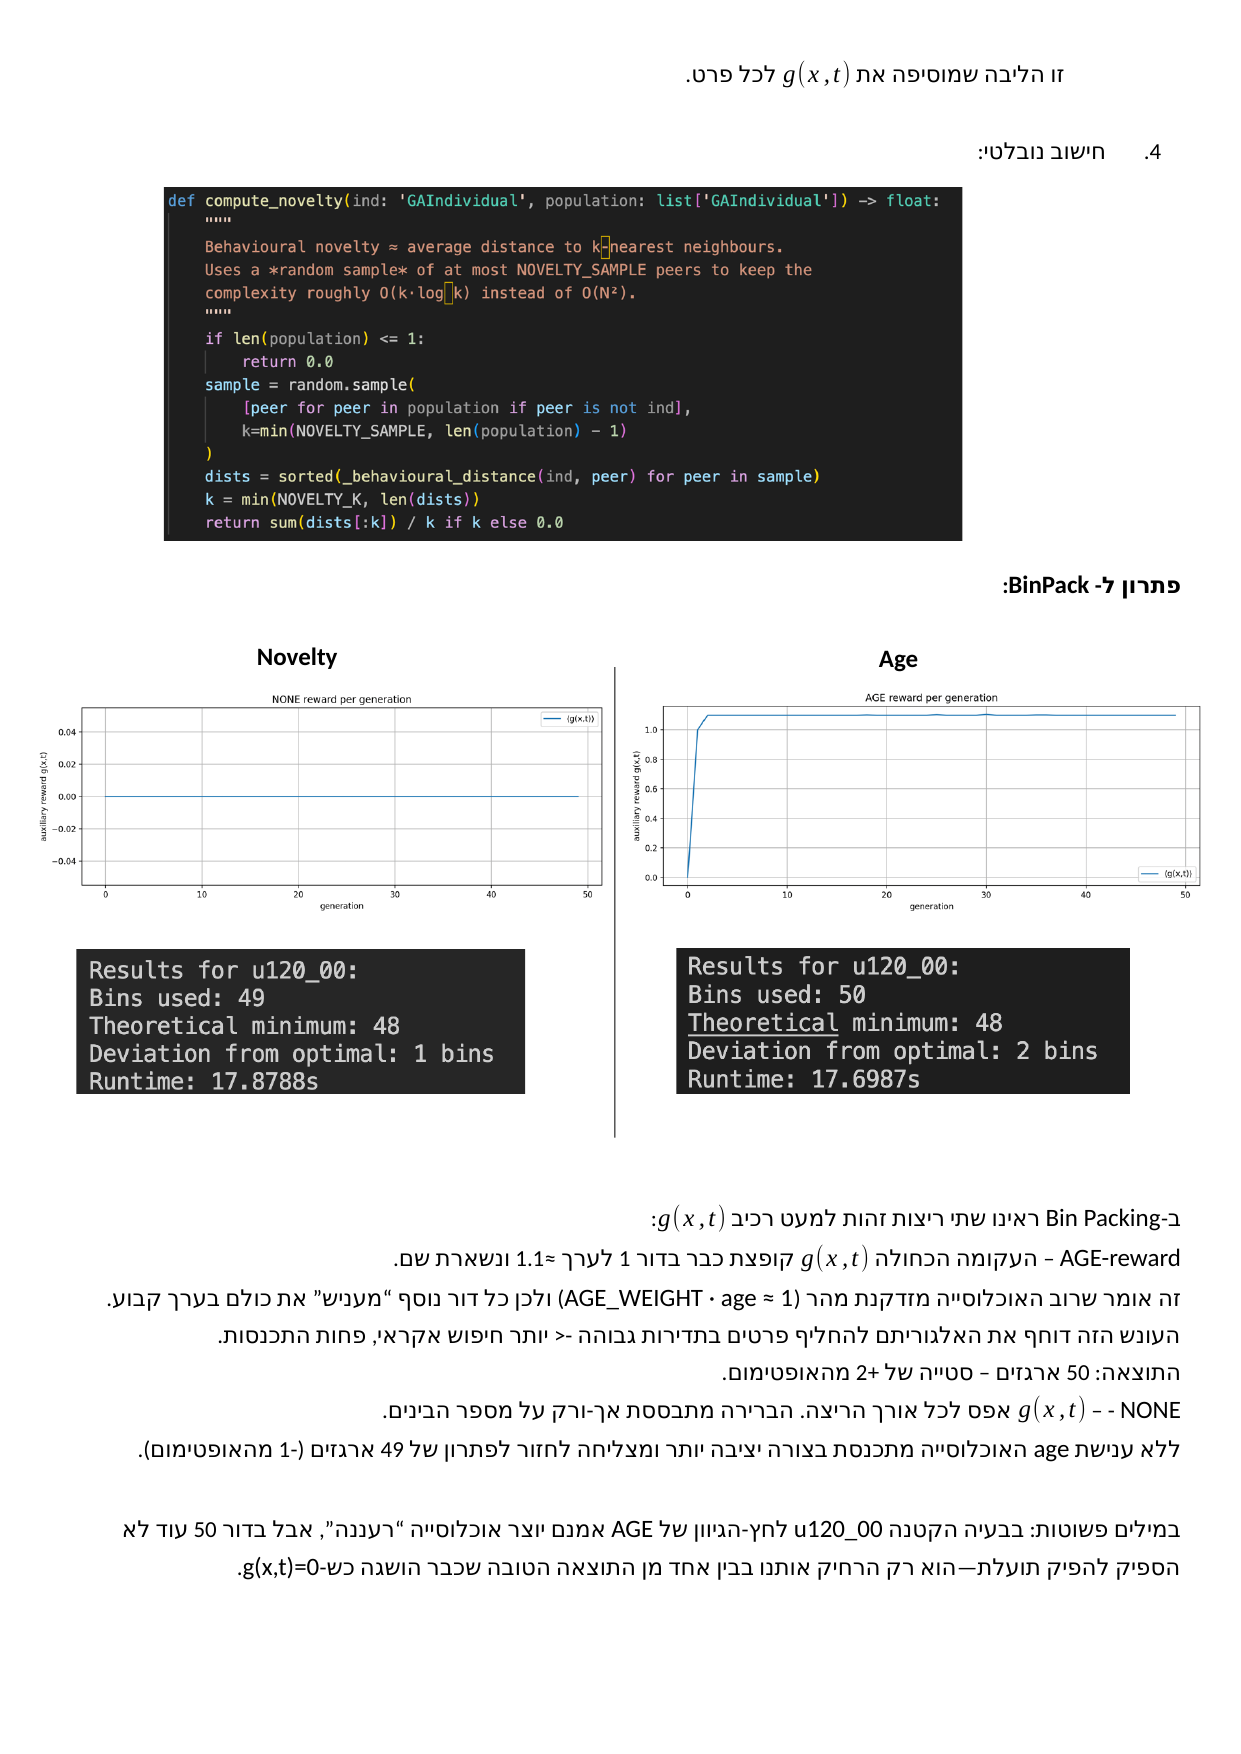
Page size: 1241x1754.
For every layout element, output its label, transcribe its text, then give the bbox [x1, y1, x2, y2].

picture [676, 948, 1130, 1094]
text AGE-reward – העקומה הכחולה קופצת כבר בדור 1 לערך ≈1.1 ונשארת שם. [59, 1242, 1181, 1273]
text פתרון ל- BinPack: [59, 569, 1181, 600]
text זה אומר שרוב האוכלוסייה מזדקנת מהר (AGE_WEIGHT · age ≈ 1) ולכן כל דור נוסף “מעניש” את כולם בערך קבוע. [59, 1282, 1181, 1312]
picture [76, 949, 525, 1094]
list חישוב נובלטי: [59, 137, 1144, 165]
picture [628, 690, 1208, 915]
picture [163, 187, 963, 541]
text ללא ענישת age האוכלוסייה מתכנסת בצורה יציבה יותר ומצליחה לחזור לפתרון של 49 ארגזים (-1 מהאופטימום). [59, 1433, 1181, 1464]
text NONE - – אפס לכל אורך הריצה. הברירה מתבססת אך-ורק על מספר הבינים. [59, 1394, 1181, 1424]
text התוצאה: 50 ארגזים – סטייה של +2 מהאופטימום. [59, 1358, 1181, 1386]
picture [36, 690, 607, 915]
text במילים פשוטות: בבעיה הקטנה u120_00 לחץ-הגיוון של AGE אמנם יוצר אוכלוסייה “רעננה”, אבל בדור 50 עוד לא הספיק להפיק תועלת—הוא רק הרחיק אותנו בבין אחד מן התוצאה הטובה שכבר הושגה כש-g(x,t)=0. [59, 1513, 1181, 1582]
text העונש הזה דוחף את האלגוריתם להחליף פרטים בתדירות גבוהה -< יותר חיפוש אקראי, פחות התכנסות. [59, 1321, 1181, 1349]
text זו הליבה שמוסיפה את לכל פרט. [59, 59, 1181, 89]
text ב-Bin Packing ראינו שתי ריצות זהות למעט רכיב : [59, 1202, 1181, 1233]
